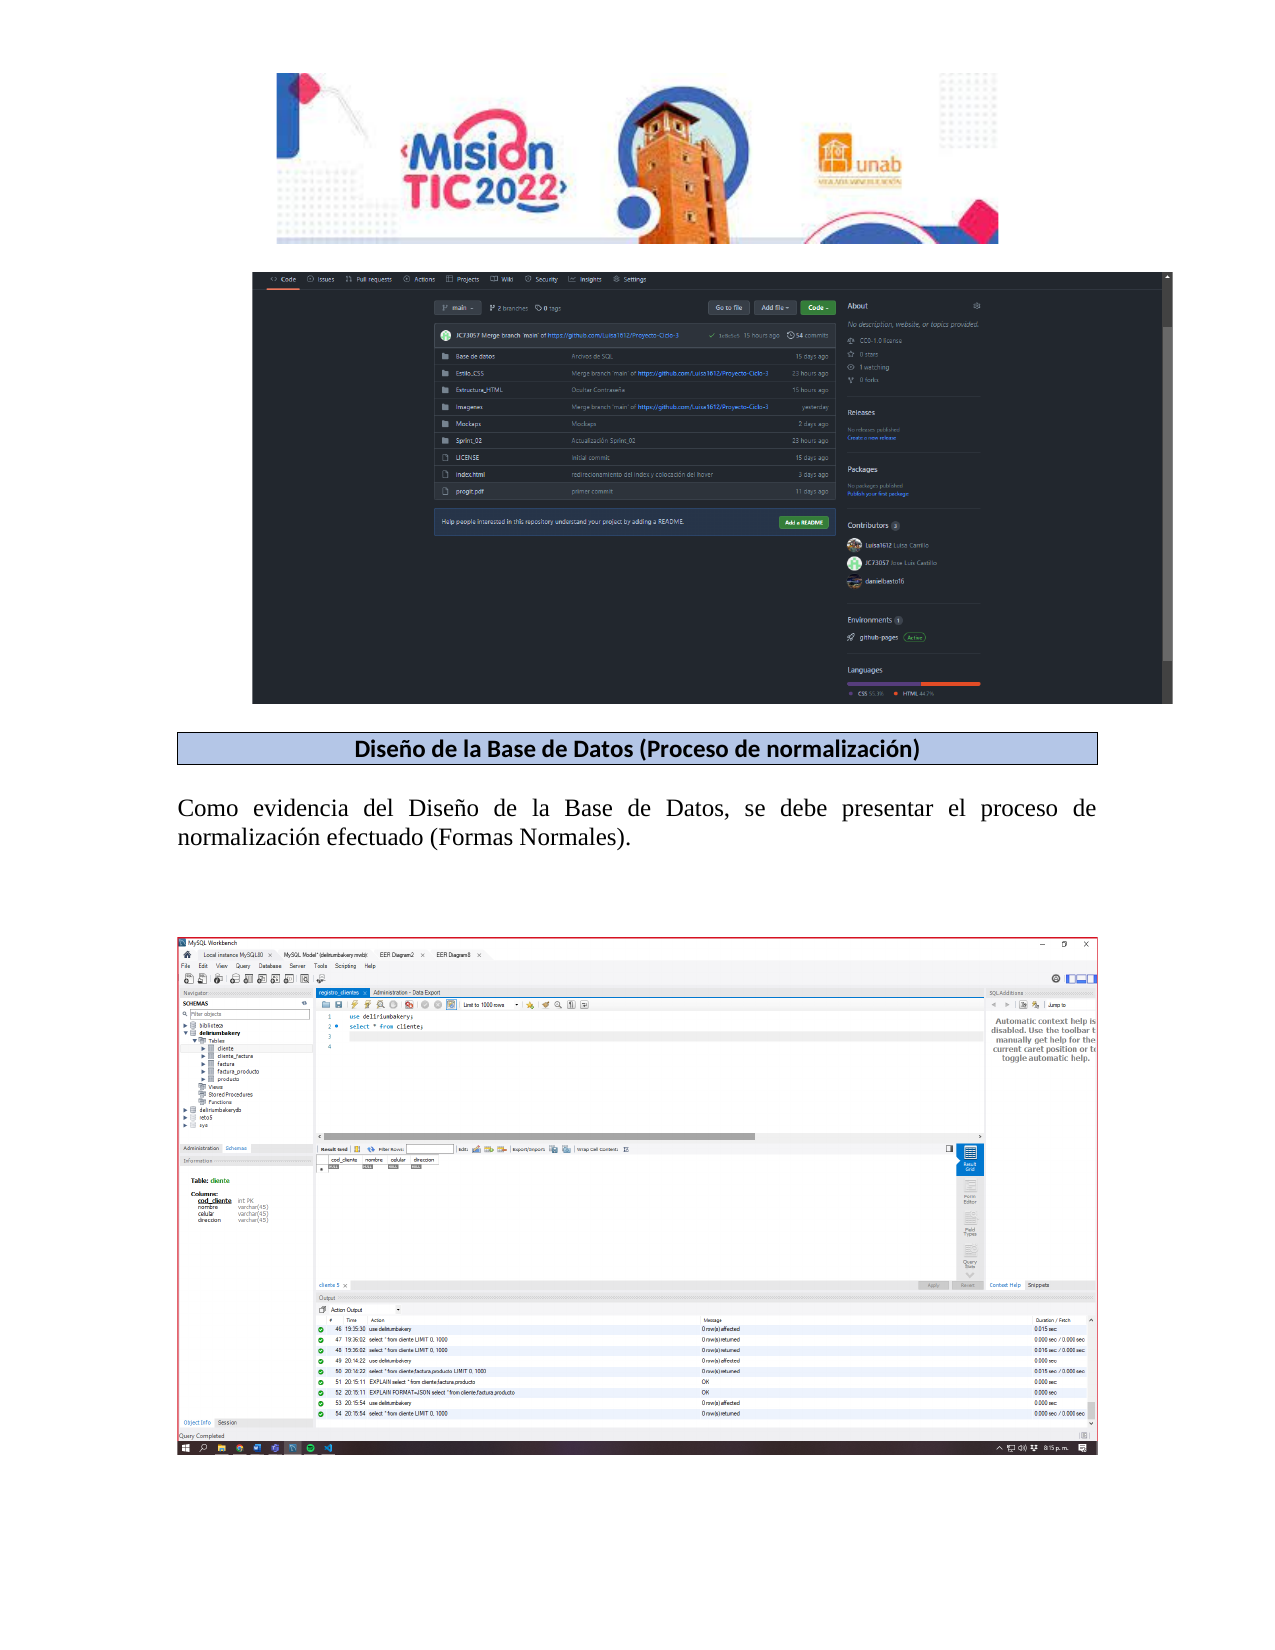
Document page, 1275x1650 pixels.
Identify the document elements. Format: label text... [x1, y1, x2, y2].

picture [276, 73, 999, 244]
text Como evidencia del Diseño de la Base de Datos, se debe presentar el proceso de normalización efectuado (Formas Normales). [177, 793, 1098, 851]
picture [252, 272, 1173, 704]
picture [177, 937, 1098, 1455]
table_header Diseño de la Base de Datos (Proceso de normalización) [178, 733, 1097, 764]
